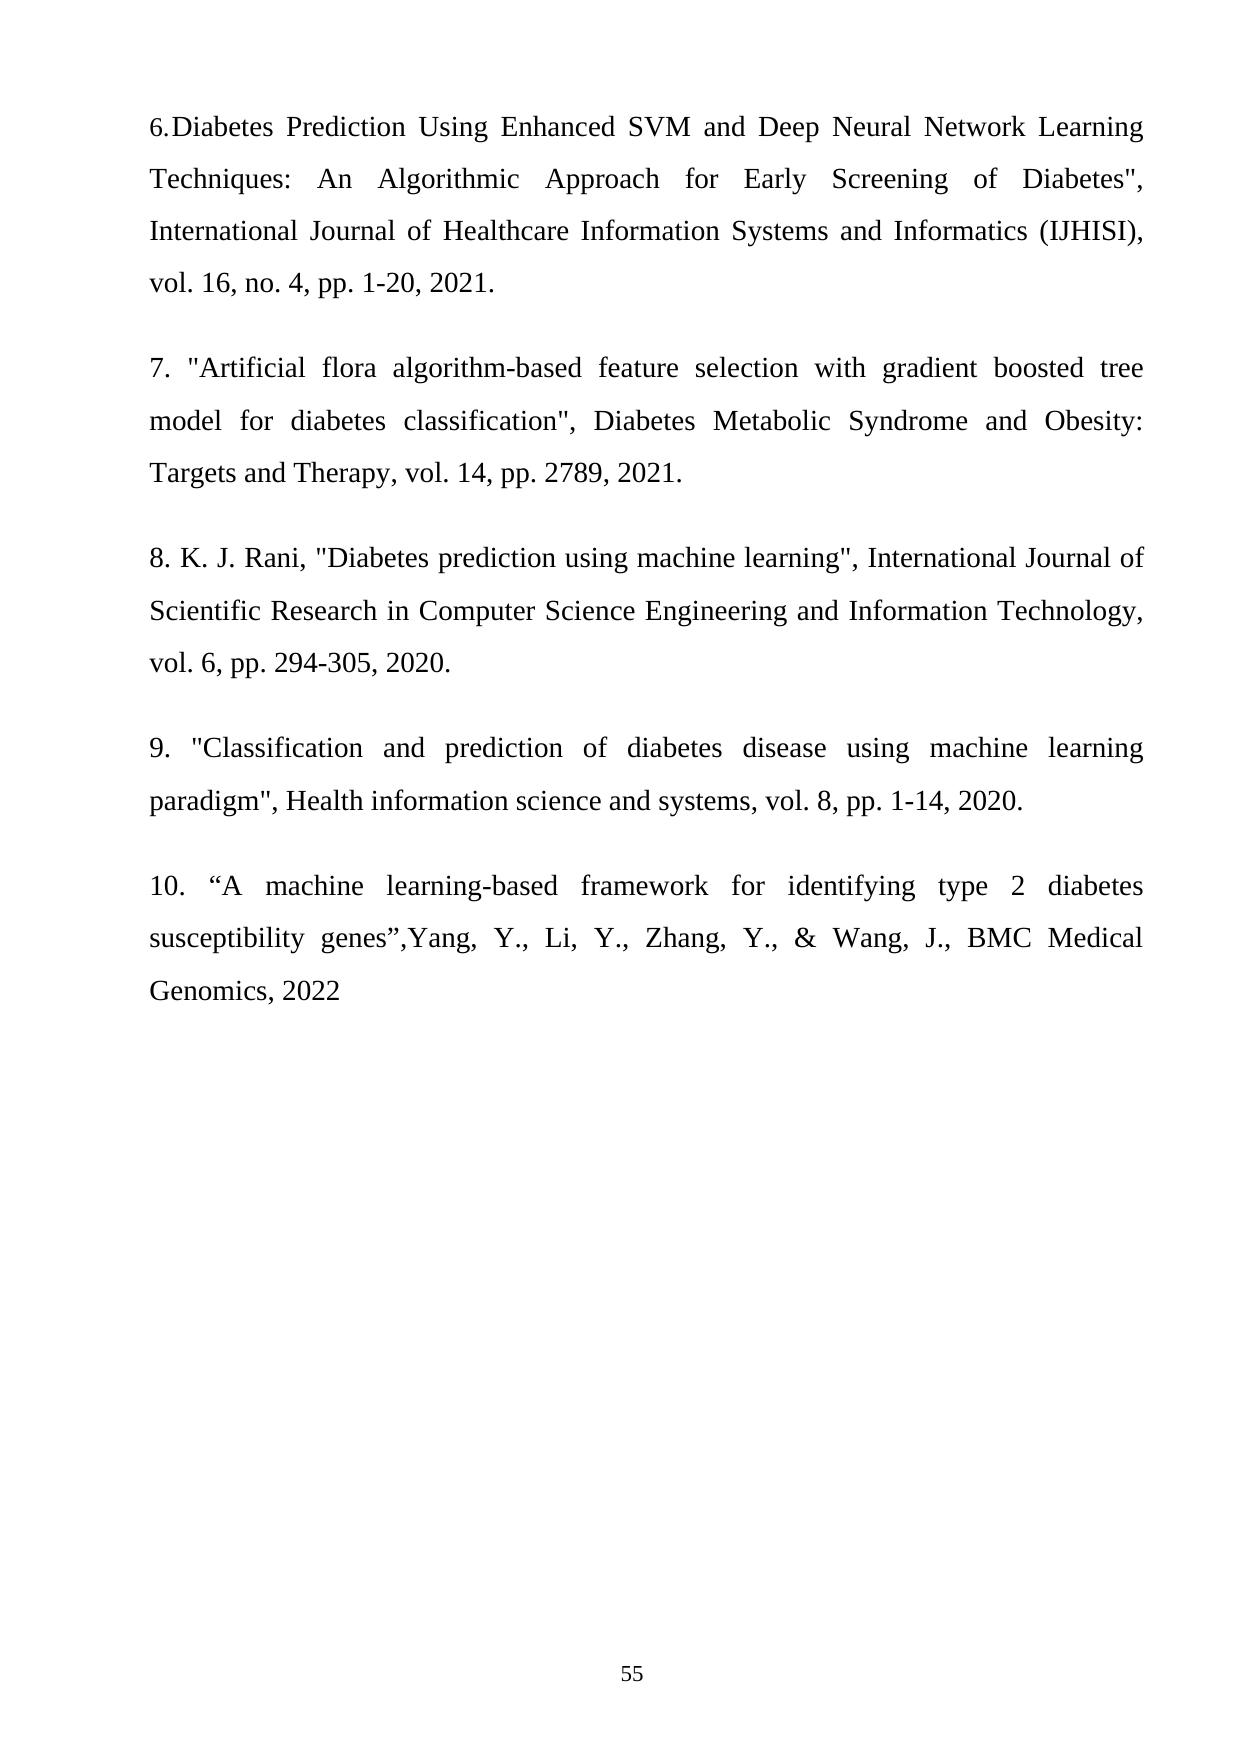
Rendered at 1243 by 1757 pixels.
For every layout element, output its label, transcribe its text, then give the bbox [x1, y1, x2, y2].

list K. J. Rani, "Diabetes prediction using machine learning", International Journal of Scientific Research in Computer Science Engineering and Information Technology, vol. 6, pp. 294-305, 2020. [149, 540, 1145, 678]
list Diabetes Prediction Using Enhanced SVM and Deep Neural Network Learning Techniques: An Algorithmic Approach for Early Screening of Diabetes", International Journal of Healthcare Information Systems and Informatics (IJHISI), vol. 16, no. 4, pp. 1-20, 2021. [149, 109, 1145, 299]
list "Artificial flora algorithm-based feature selection with gradient boosted tree model for diabetes classification", Diabetes Metabolic Syndrome and Obesity: Targets and Therapy, vol. 14, pp. 2789, 2021. [149, 351, 1145, 489]
list "Classification and prediction of diabetes disease using machine learning paradigm", Health information science and systems, vol. 8, pp. 1-14, 2020. [149, 730, 1144, 816]
list “A machine learning-based framework for identifying type 2 diabetes susceptibility genes”,Yang, Y., Li, Y., Zhang, Y., & Wang, J., BMC Medical Genomics, 2022 [149, 868, 1144, 1006]
